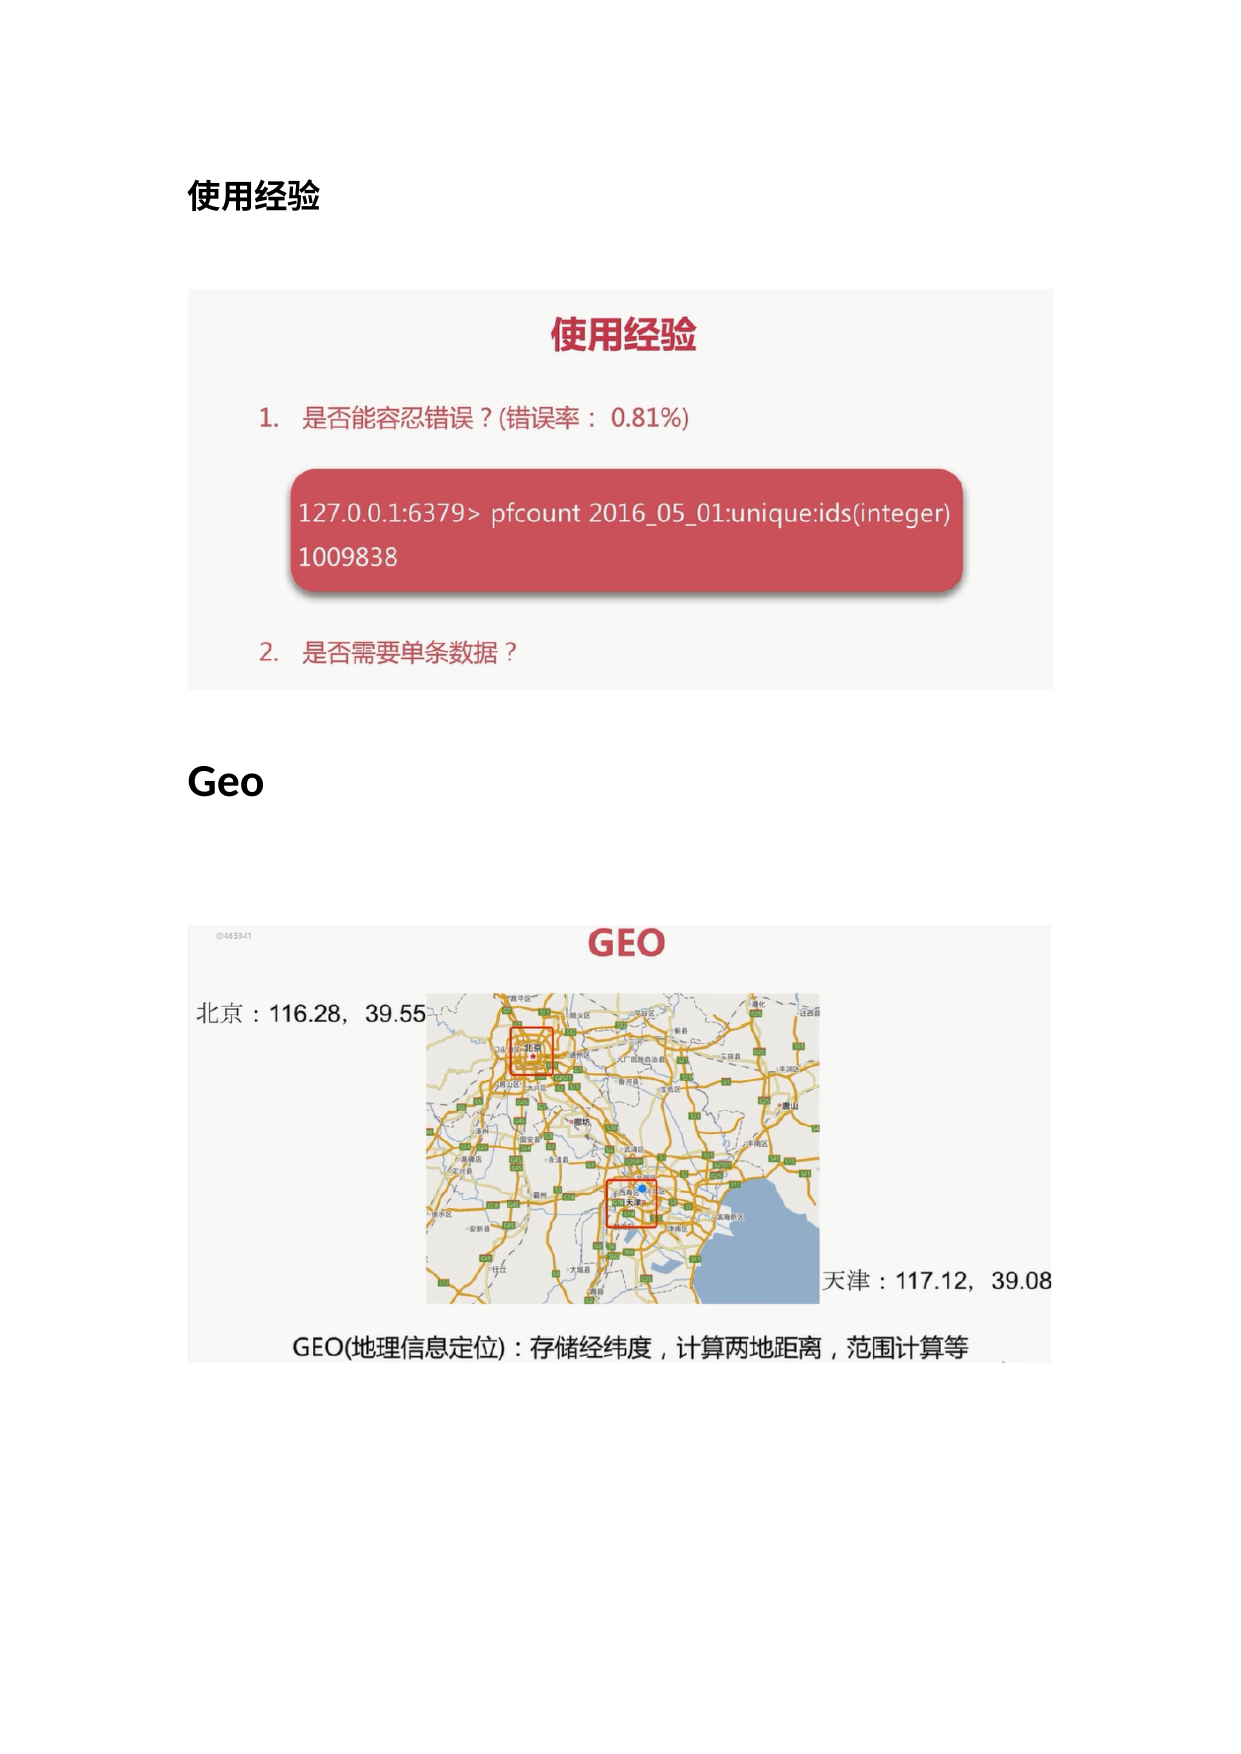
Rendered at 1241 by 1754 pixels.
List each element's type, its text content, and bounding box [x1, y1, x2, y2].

subtitle Geo [187, 747, 1053, 812]
picture [187, 289, 1054, 690]
subtitle 使用经验 [187, 162, 1053, 227]
picture [187, 925, 1052, 1363]
